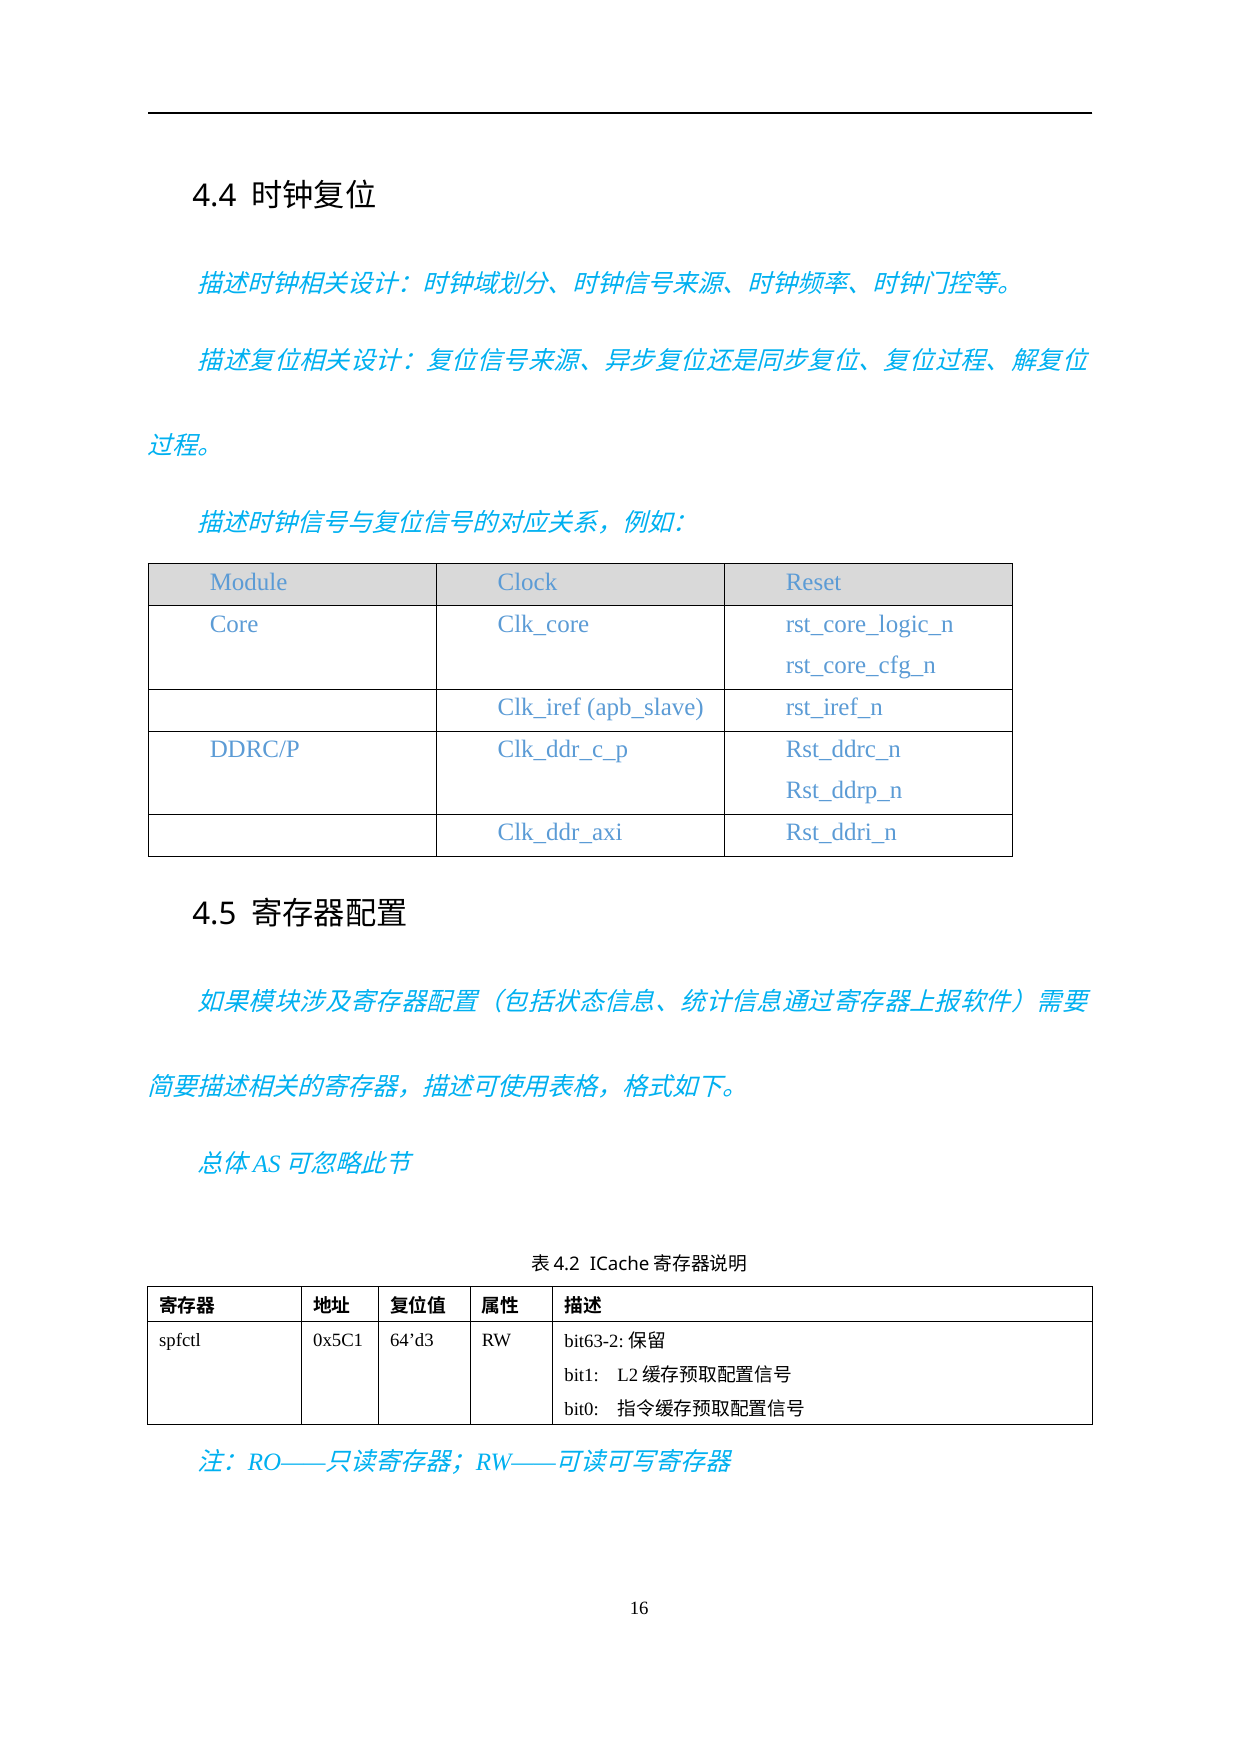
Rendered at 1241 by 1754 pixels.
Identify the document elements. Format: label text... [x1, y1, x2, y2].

table_header 地址 [302, 1287, 378, 1321]
table_cell rst_core_logic_n rst_core_cfg_n [725, 606, 1012, 688]
table_header 描述 [553, 1287, 1092, 1321]
table_header Module [149, 564, 436, 605]
text 寄存器配置 [192, 877, 1092, 945]
table_cell Core [149, 606, 436, 688]
text 描述时钟信号与复位信号的对应关系，例如： [148, 486, 1092, 554]
table_cell Clk_core [437, 606, 724, 688]
table_cell spfctl [148, 1322, 301, 1424]
text 总体AS可忽略此节 [148, 1127, 1092, 1195]
table_cell 0x5C1 [302, 1322, 378, 1424]
table_cell [149, 815, 436, 856]
table_cell RW [471, 1322, 552, 1424]
table_header Reset [725, 564, 1012, 605]
text 注：RO——只读寄存器；RW——可读可写寄存器 [148, 1425, 1092, 1493]
text 时钟复位 [192, 159, 1092, 227]
table_cell Clk_ddr_c_p [437, 732, 724, 814]
table_cell Clk_ddr_axi [437, 815, 724, 856]
table_cell [149, 690, 436, 731]
table_cell rst_iref_n [725, 690, 1012, 731]
table_cell bit63-2: 保留 bit1: L2缓存预取配置信号 bit0: 指令缓存预取配置信号 [553, 1322, 1092, 1424]
text 如果模块涉及寄存器配置（包括状态信息、统计信息通过寄存器上报软件）需要简要描述相关的寄存器，描述可使用表格，格式如下。 [148, 966, 1092, 1118]
text 表4.2 ICache寄存器说明 [148, 1246, 1092, 1279]
table_cell DDRC/P [149, 732, 436, 814]
table_cell 64’d3 [379, 1322, 470, 1424]
table_header Clock [437, 564, 724, 605]
table_header 寄存器 [148, 1287, 301, 1321]
table_header 复位值 [379, 1287, 470, 1321]
text 描述时钟相关设计：时钟域划分、时钟信号来源、时钟频率、时钟门控等。 [148, 247, 1092, 315]
table_header 属性 [471, 1287, 552, 1321]
table_cell Rst_ddri_n [725, 815, 1012, 856]
table_cell Rst_ddrc_n Rst_ddrp_n [725, 732, 1012, 814]
table_cell Clk_iref (apb_slave) [437, 690, 724, 731]
text 描述复位相关设计：复位信号来源、异步复位还是同步复位、复位过程、解复位过程。 [148, 324, 1092, 477]
